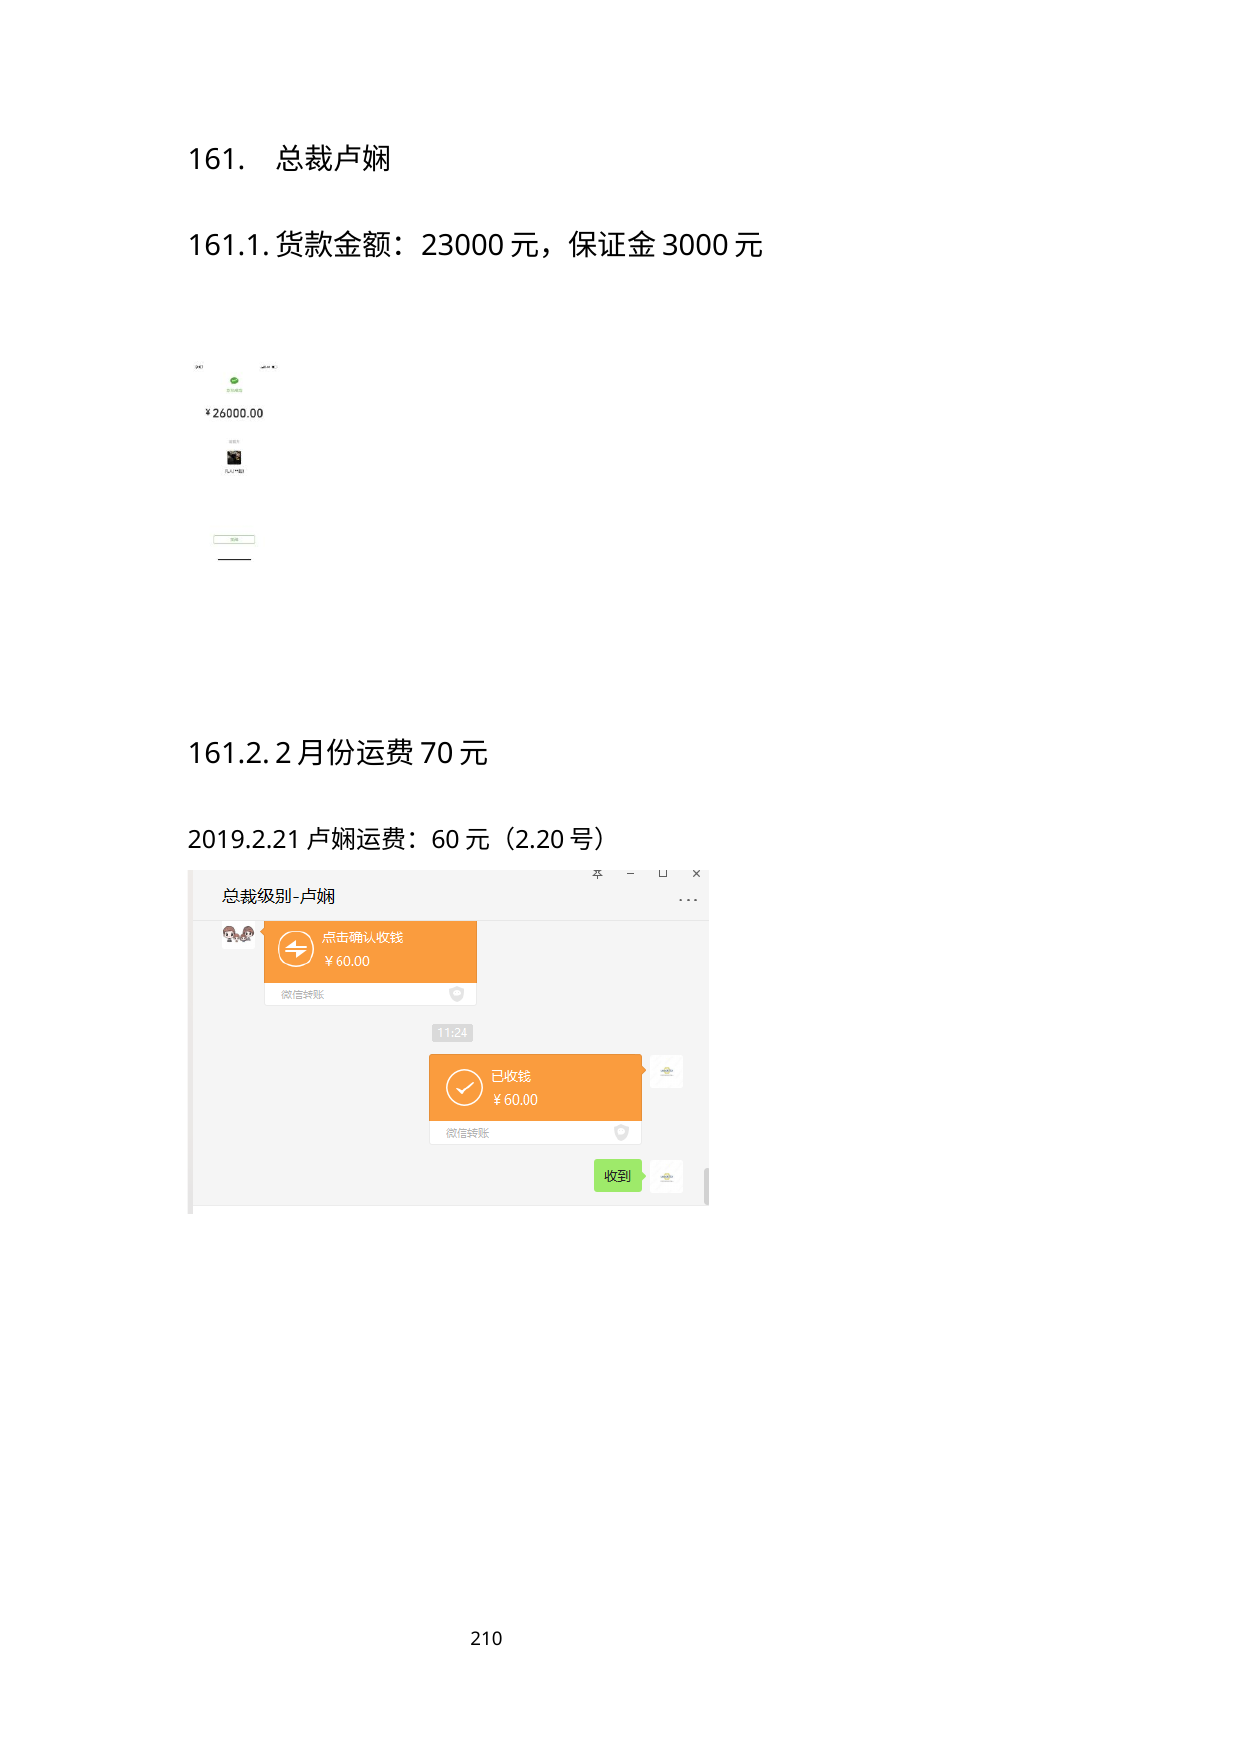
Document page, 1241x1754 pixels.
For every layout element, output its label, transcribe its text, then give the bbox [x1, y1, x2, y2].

subtitle 2月份运费70元 [187, 719, 1053, 784]
picture [187, 361, 280, 562]
subtitle 货款金额：23000元，保证金3000元 [187, 210, 1053, 275]
picture [187, 870, 709, 1214]
text 2019.2.21卢娴运费：60元（2.20号） [187, 805, 1053, 870]
subtitle 总裁卢娴 [187, 124, 1053, 189]
